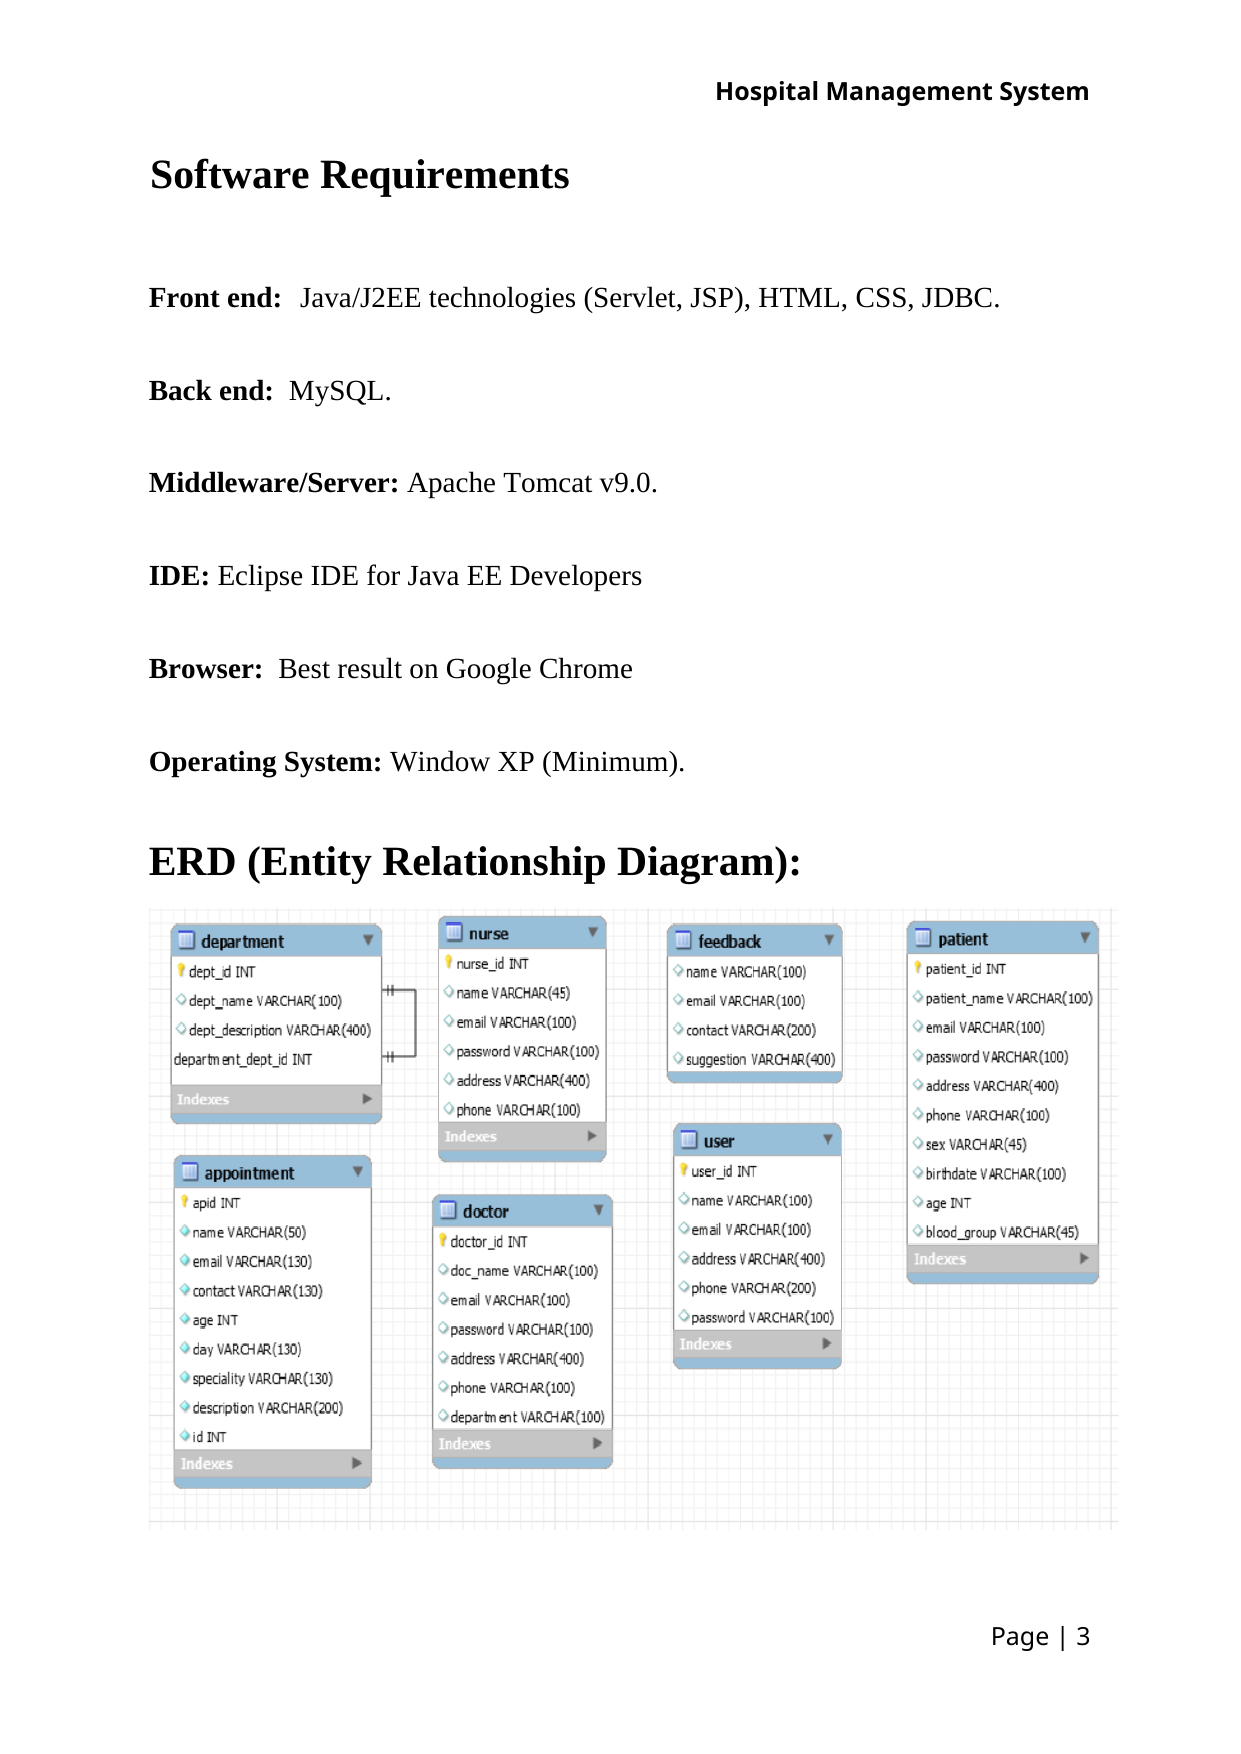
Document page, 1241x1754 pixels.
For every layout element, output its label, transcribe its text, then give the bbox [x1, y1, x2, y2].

text Back end: MySQL. [148, 373, 1090, 406]
text Software Requirements [150, 150, 1090, 198]
text ERD (Entity Relationship Diagram): [148, 836, 1090, 884]
text Browser: Best result on Google Chrome [148, 651, 1090, 684]
text Front end: Java/J2EE technologies (Servlet, JSP), HTML, CSS, JDBC. [148, 280, 1081, 314]
picture [148, 908, 1119, 1530]
text Middleware/Server: Apache Tomcat v9.0. [148, 466, 1090, 499]
text IDE: Eclipse IDE for Java EE Developers [148, 558, 1090, 592]
text Operating System: Window XP (Minimum). [148, 744, 1090, 777]
